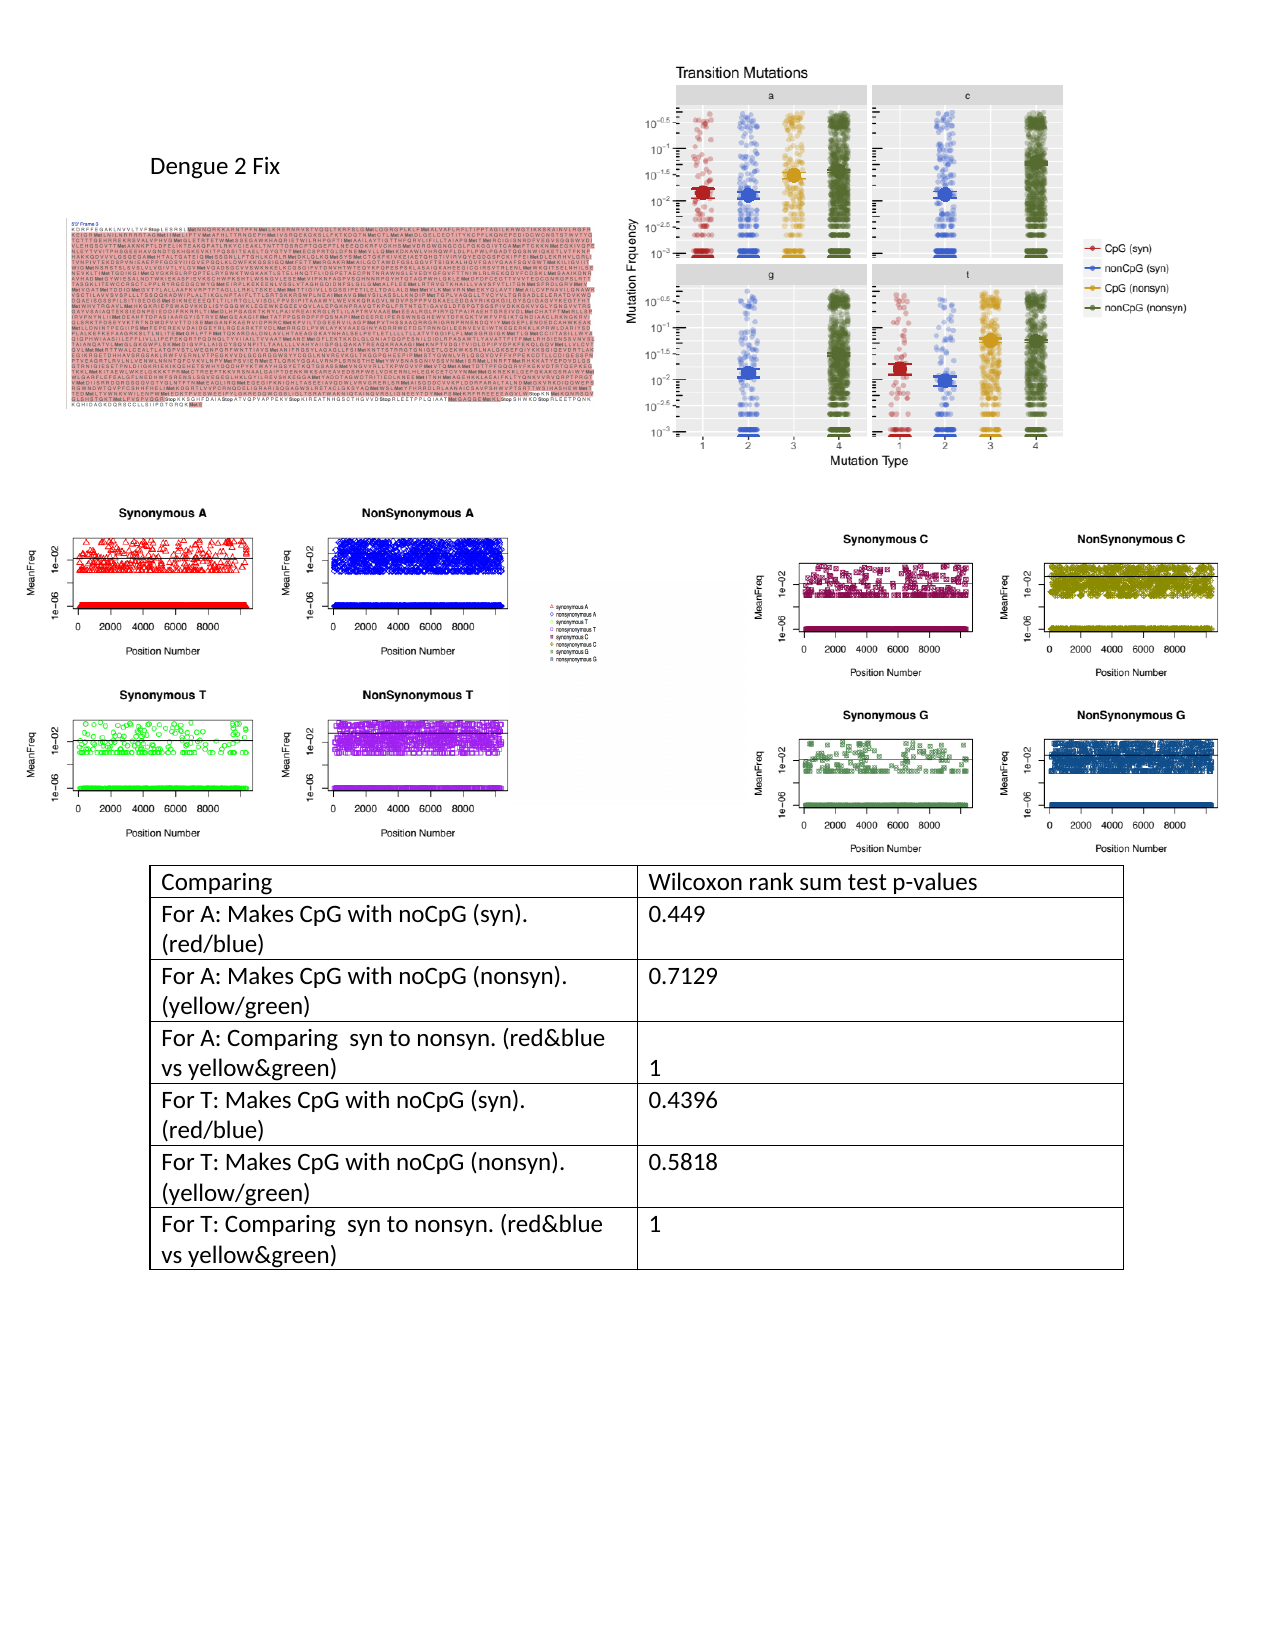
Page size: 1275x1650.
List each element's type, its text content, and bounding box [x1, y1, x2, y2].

table_cell 0.5818 [638, 1146, 1123, 1207]
table_cell 1 [638, 1208, 1123, 1269]
text Dengue 2 Fix [150, 150, 620, 181]
table_cell 0.449 [638, 898, 1123, 959]
table_cell 0.4396 [638, 1084, 1123, 1145]
picture [66, 218, 596, 409]
table_cell For T: Comparing syn to nonsyn. (red&blue vs yellow&green) [151, 1208, 637, 1269]
table_cell For T: Makes CpG with noCpG (syn). (red/blue) [151, 1084, 637, 1145]
table_cell For T: Makes CpG with noCpG (nonsyn). (yellow/green) [151, 1146, 637, 1207]
table_cell 0.7129 [638, 960, 1123, 1021]
table_header Wilcoxon rank sum test p-values [638, 866, 1123, 897]
table_cell For A: Comparing syn to nonsyn. (red&blue vs yellow&green) [151, 1022, 637, 1083]
table_cell For A: Makes CpG with noCpG (syn). (red/blue) [151, 898, 637, 959]
table_cell For A: Makes CpG with noCpG (nonsyn). (yellow/green) [151, 960, 637, 1021]
table_cell 1 [638, 1022, 1123, 1083]
picture [506, 580, 751, 806]
table_header Comparing [151, 866, 637, 897]
